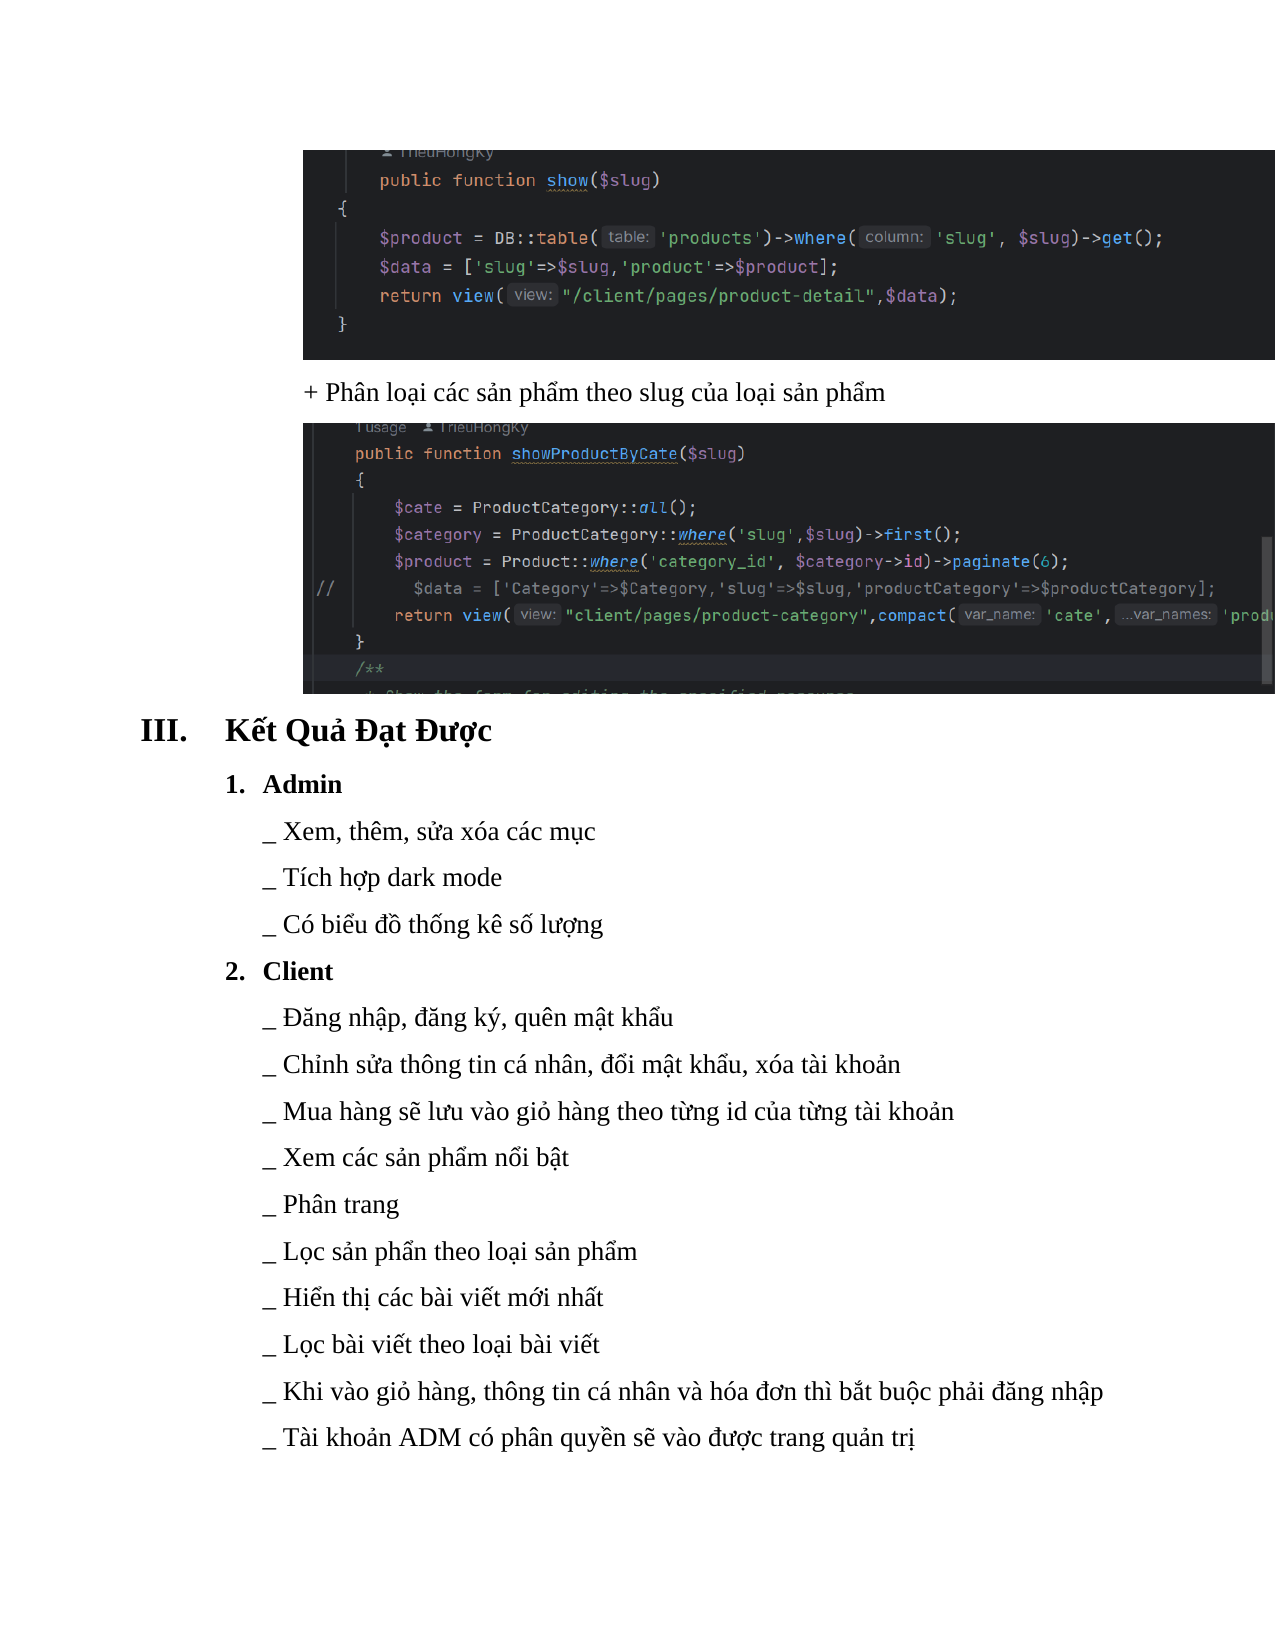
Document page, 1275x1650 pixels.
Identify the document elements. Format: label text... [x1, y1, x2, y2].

list + Phân loại các sản phẩm theo slug của loại sản phẩm [303, 377, 1125, 408]
list _ Có biểu đồ thống kê số lượng [262, 908, 1125, 939]
picture [303, 150, 1275, 360]
list _ Lọc bài viết theo loại bài viết [262, 1328, 1125, 1359]
list _ Lọc sản phẩn theo loại sản phẩm [262, 1235, 1125, 1266]
list Client [225, 955, 1125, 986]
list _ Tích hợp dark mode [262, 861, 1125, 893]
list _ Đăng nhập, đăng ký, quên mật khẩu [262, 1001, 1125, 1033]
list _ Chỉnh sửa thông tin cá nhân, đổi mật khẩu, xóa tài khoản [262, 1048, 1125, 1079]
picture [303, 423, 1275, 694]
list _ Tài khoản ADM có phân quyền sẽ vào được trang quản trị [262, 1421, 1125, 1453]
list _ Phân trang [262, 1188, 1125, 1219]
list Kết Quả Đạt Được [187, 711, 1125, 749]
list _ Xem các sản phẩm nổi bật [262, 1141, 1125, 1173]
list _ Hiển thị các bài viết mới nhất [262, 1281, 1125, 1313]
list _ Khi vào giỏ hàng, thông tin cá nhân và hóa đơn thì bắt buộc phải đăng nhập [262, 1375, 1125, 1406]
list _ Xem, thêm, sửa xóa các mục [262, 815, 1125, 846]
list Admin [225, 768, 1125, 799]
list _ Mua hàng sẽ lưu vào giỏ hàng theo từng id của từng tài khoản [262, 1095, 1125, 1126]
